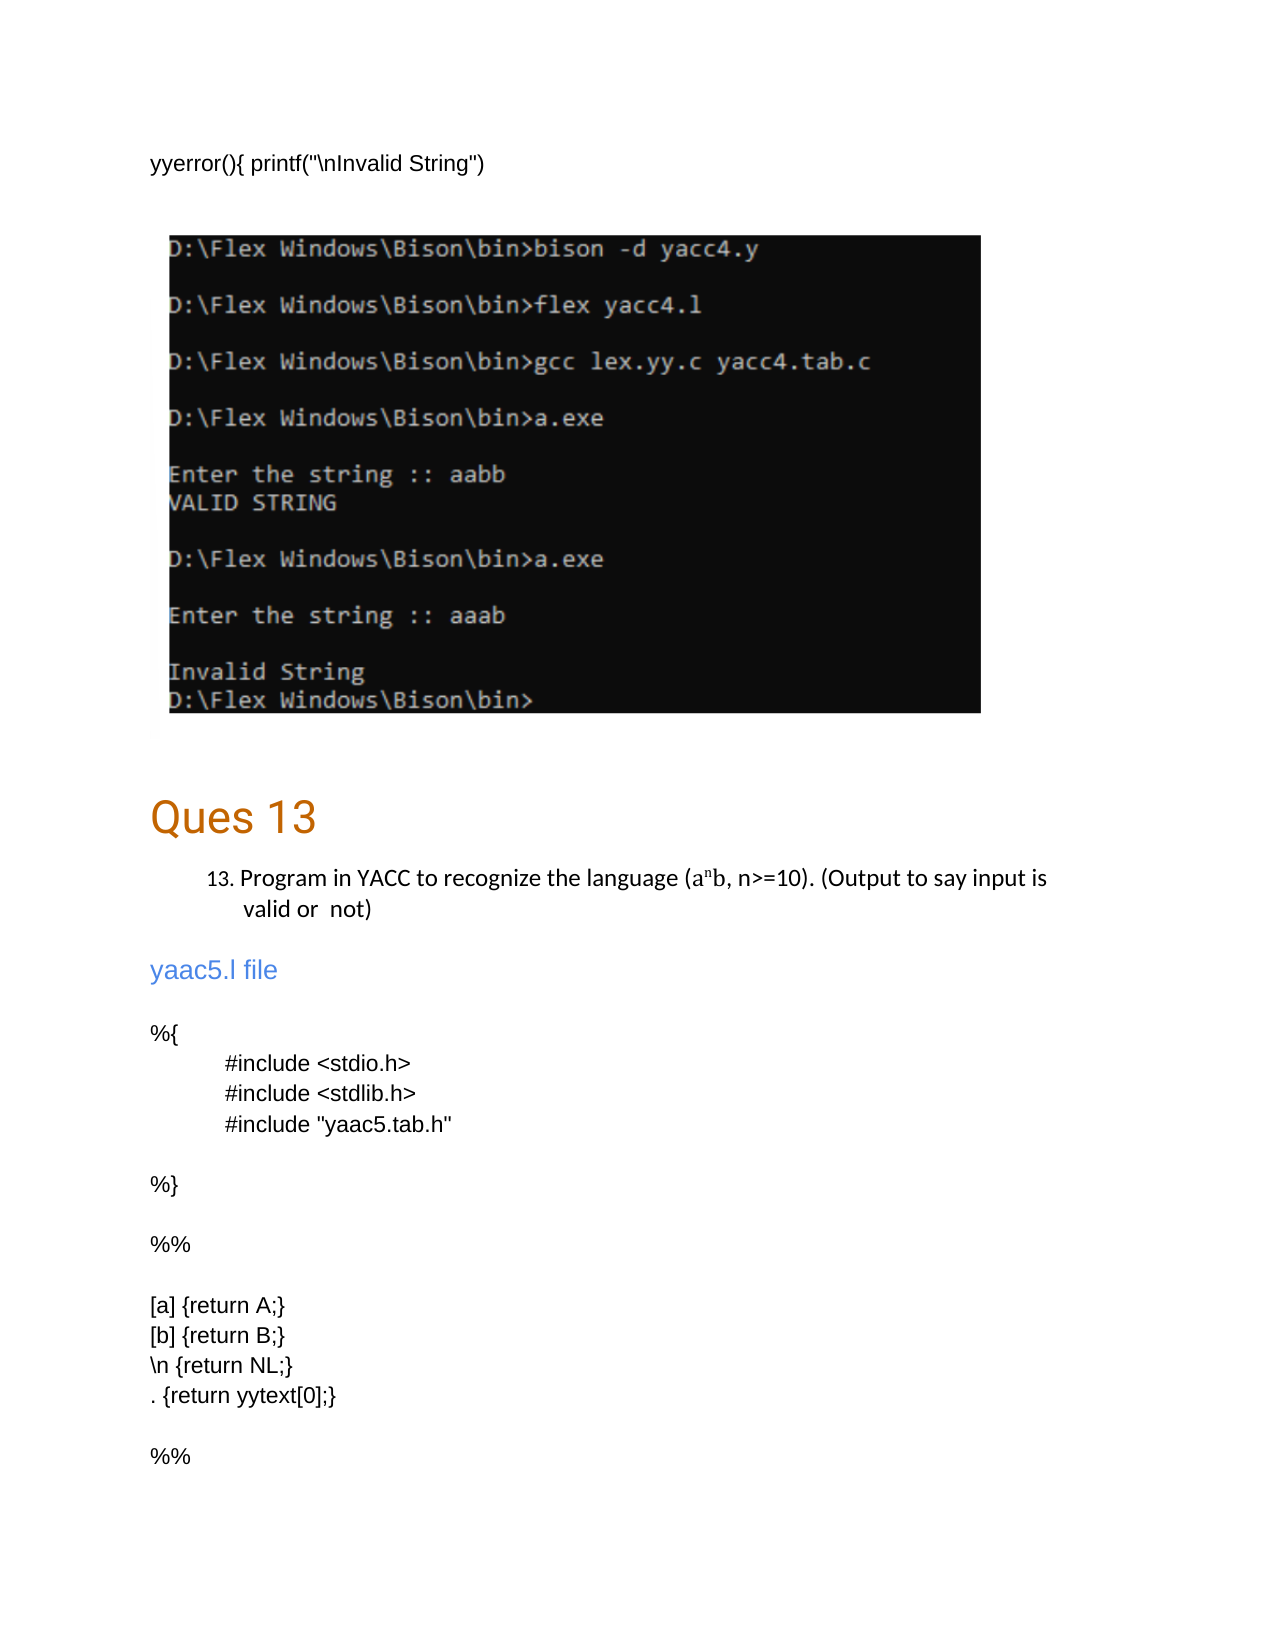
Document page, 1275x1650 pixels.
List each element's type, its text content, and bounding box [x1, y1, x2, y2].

text %} [150, 1171, 1125, 1197]
text . {return yytext[0];} [150, 1382, 1125, 1409]
text %{ [150, 1020, 1125, 1046]
text \n {return NL;} [150, 1352, 1125, 1378]
text yaac5.l file [150, 954, 1125, 985]
text #include <stdio.h> [150, 1050, 1125, 1076]
subtitle Ques 13 [150, 791, 1125, 845]
text yyerror(){ printf("\nInvalid String") [150, 150, 1125, 176]
picture [150, 210, 1009, 739]
text #include "yaac5.tab.h" [150, 1111, 1125, 1137]
text %% [150, 1443, 1125, 1469]
text 13. Program in YACC to recognize the language (anb, n>=10). (Output to say input is valid or not) [206, 862, 1060, 923]
text [b] {return B;} [150, 1322, 1125, 1348]
text [a] {return A;} [150, 1292, 1125, 1318]
text #include <stdlib.h> [150, 1080, 1125, 1107]
text %% [150, 1231, 1125, 1258]
